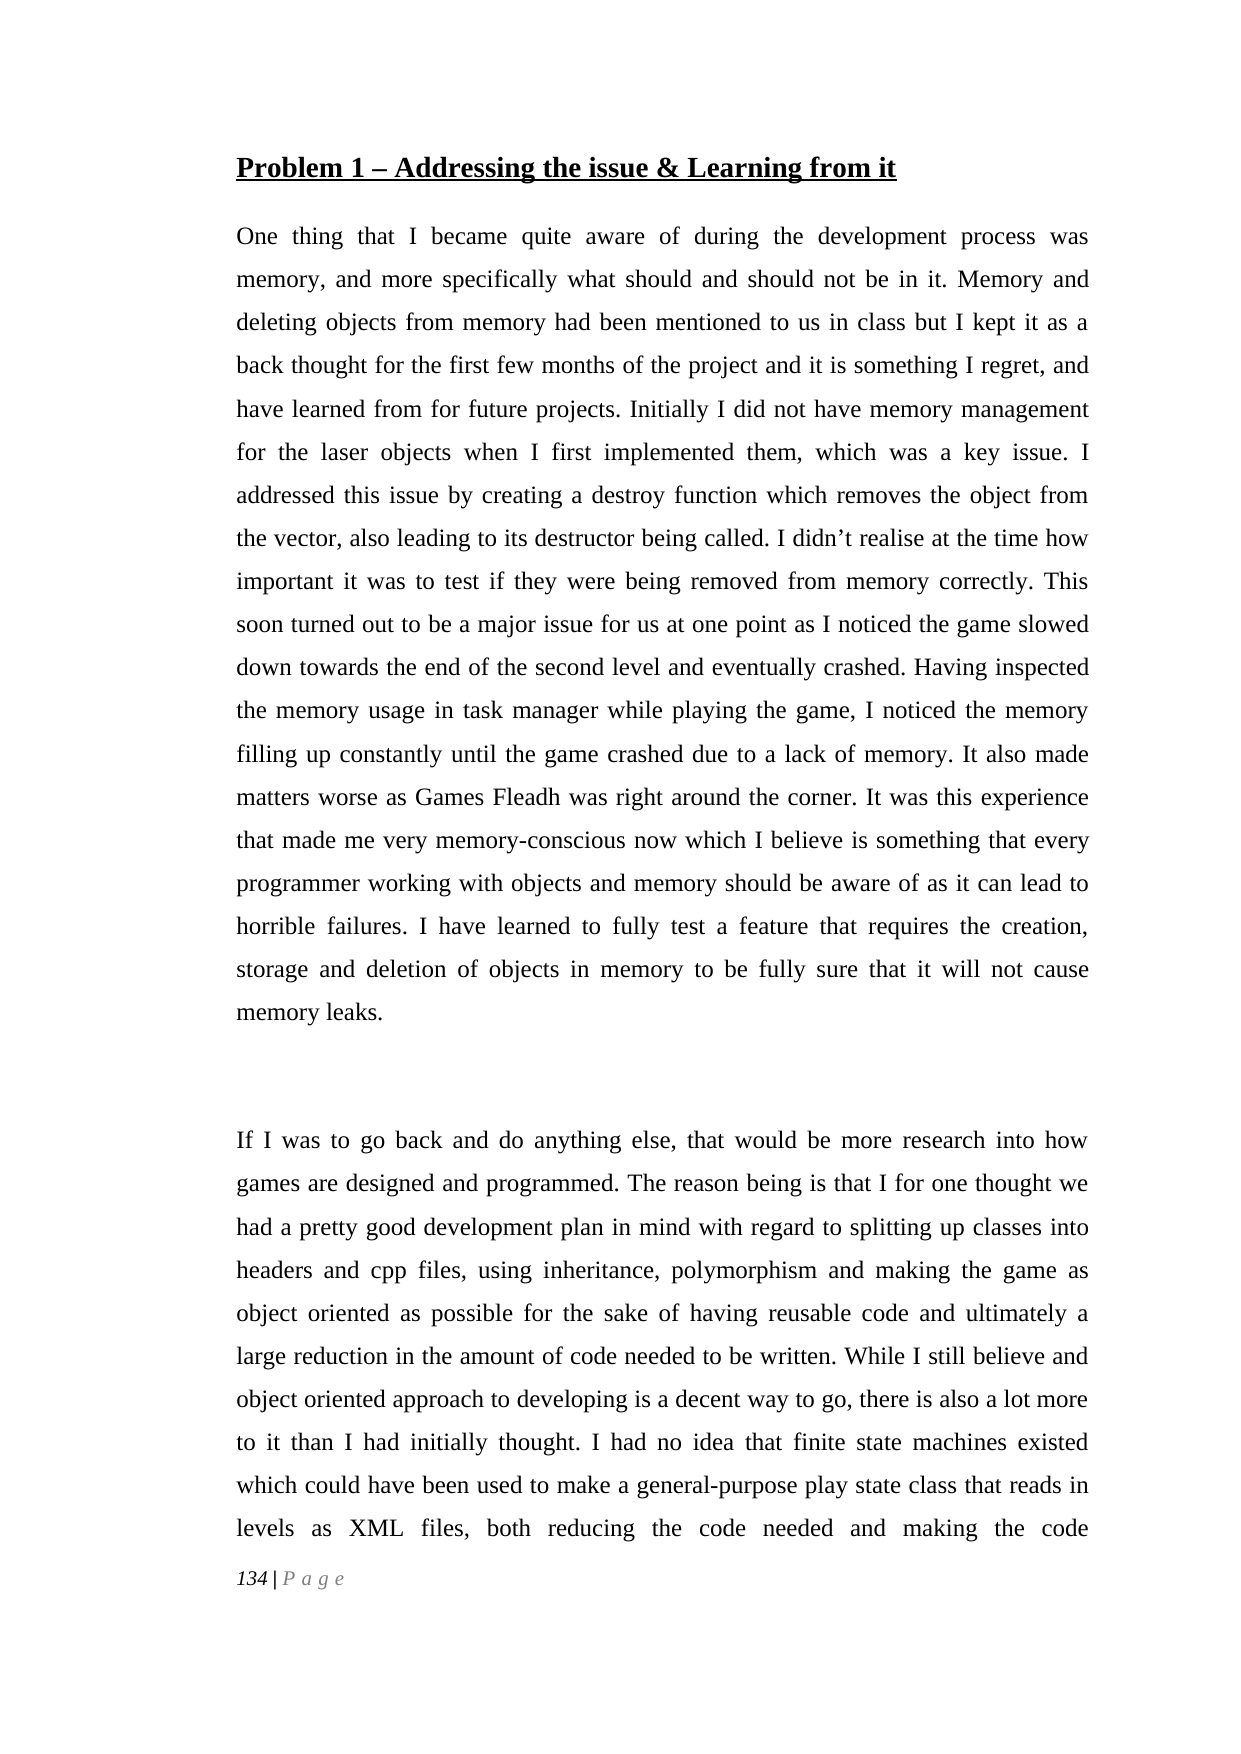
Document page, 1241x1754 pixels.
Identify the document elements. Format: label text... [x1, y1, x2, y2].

text One thing that I became quite aware of during the development process was memory, and more specifically what should and should not be in it. Memory and deleting objects from memory had been mentioned to us in class but I kept it as a back thought for the first few months of the project and it is something I regret, and have learned from for future projects. Initially I did not have memory management for the laser objects when I first implemented them, which was a key issue. I addressed this issue by creating a destroy function which removes the object from the vector, also leading to its destructor being called. I didn’t realise at the time how important it was to test if they were being removed from memory correctly. This soon turned out to be a major issue for us at one point as I noticed the game slowed down towards the end of the second level and eventually crashed. Having inspected the memory usage in task manager while playing the game, I noticed the memory filling up constantly until the game crashed due to a lack of memory. It also made matters worse as Games Fleadh was right around the corner. It was this experience that made me very memory-conscious now which I believe is something that every programmer working with objects and memory should be aware of as it can lead to horrible failures. I have learned to fully test a feature that requires the creation, storage and deletion of objects in memory to be fully sure that it will not cause memory leaks. [236, 221, 1090, 1026]
text Problem 1 – Addressing the issue & Learning from it [236, 150, 1090, 183]
